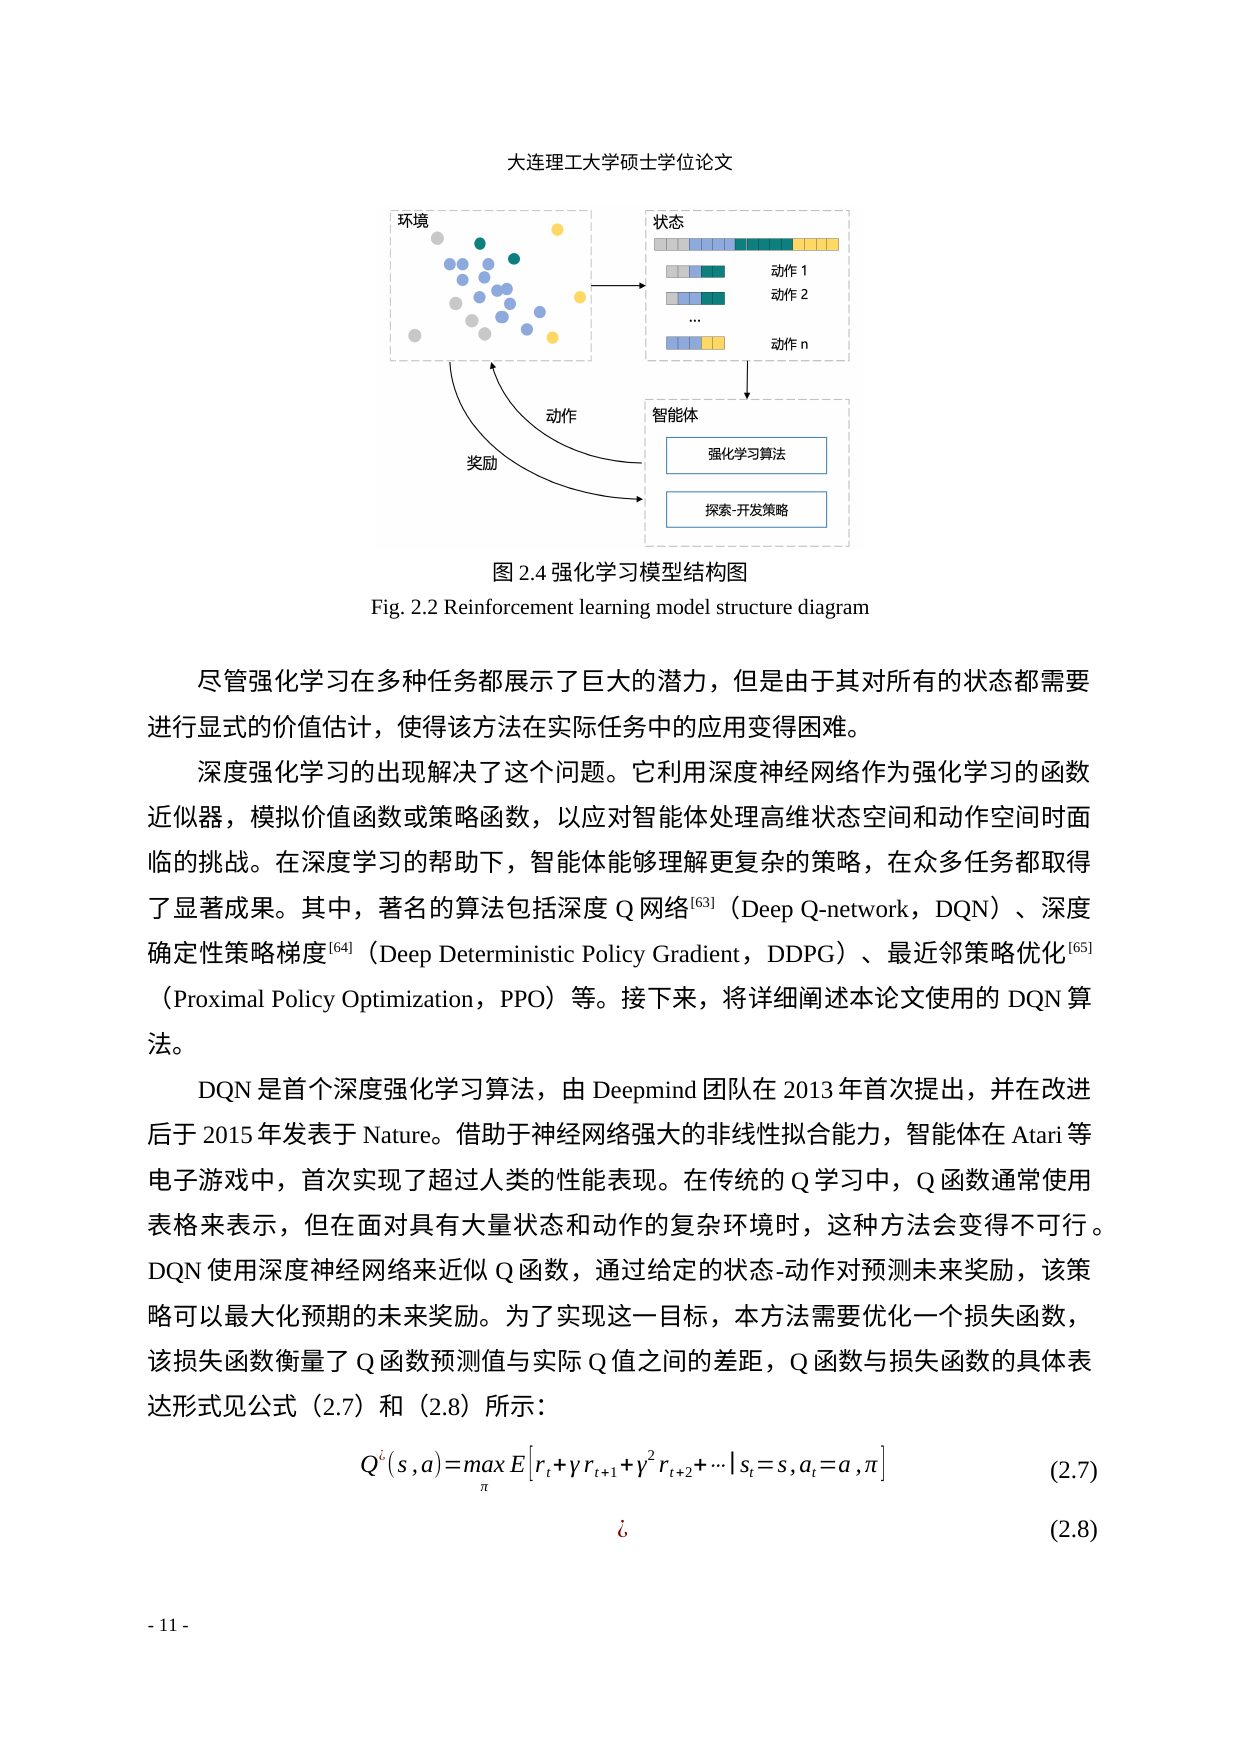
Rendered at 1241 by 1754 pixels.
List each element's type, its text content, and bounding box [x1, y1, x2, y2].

text 深度强化学习的出现解决了这个问题。它利用深度神经网络作为强化学习的函数近似器，模拟价值函数或策略函数，以应对智能体处理高维状态空间和动作空间时面临的挑战。在深度学习的帮助下，智能体能够理解更复杂的策略，在众多任务都取得了显著成果。其中，著名的算法包括深度Q网络[63]（Deep Q-network，DQN）、深度确定性策略梯度[64]（Deep Deterministic Policy Gradient，DDPG）、最近邻策略优化[65]（Proximal Policy Optimization，PPO）等。接下来，将详细阐述本论文使用的DQN算法。 [148, 752, 1092, 1060]
picture [377, 206, 863, 549]
text (2.7) [148, 1444, 1092, 1494]
text DQN是首个深度强化学习算法，由Deepmind团队在2013年首次提出，并在改进后于2015年发表于Nature。借助于神经网络强大的非线性拟合能力，智能体在Atari等电子游戏中，首次实现了超过人类的性能表现。在传统的Q学习中，Q函数通常使用表格来表示，但在面对具有大量状态和动作的复杂环境时，这种方法会变得不可行。DQN使用深度神经网络来近似Q函数，通过给定的状态-动作对预测未来奖励，该策略可以最大化预期的未来奖励。为了实现这一目标，本方法需要优化一个损失函数，该损失函数衡量了Q函数预测值与实际Q值之间的差距，Q函数与损失函数的具体表达形式见公式（2.7）和（2.8）所示： [148, 1069, 1092, 1423]
text 尽管强化学习在多种任务都展示了巨大的潜力，但是由于其对所有的状态都需要进行显式的价值估计，使得该方法在实际任务中的应用变得困难。 [148, 662, 1092, 743]
text Fig. 2.2 Reinforcement learning model structure diagram [148, 594, 1092, 619]
text (2.8) [148, 1514, 1092, 1544]
